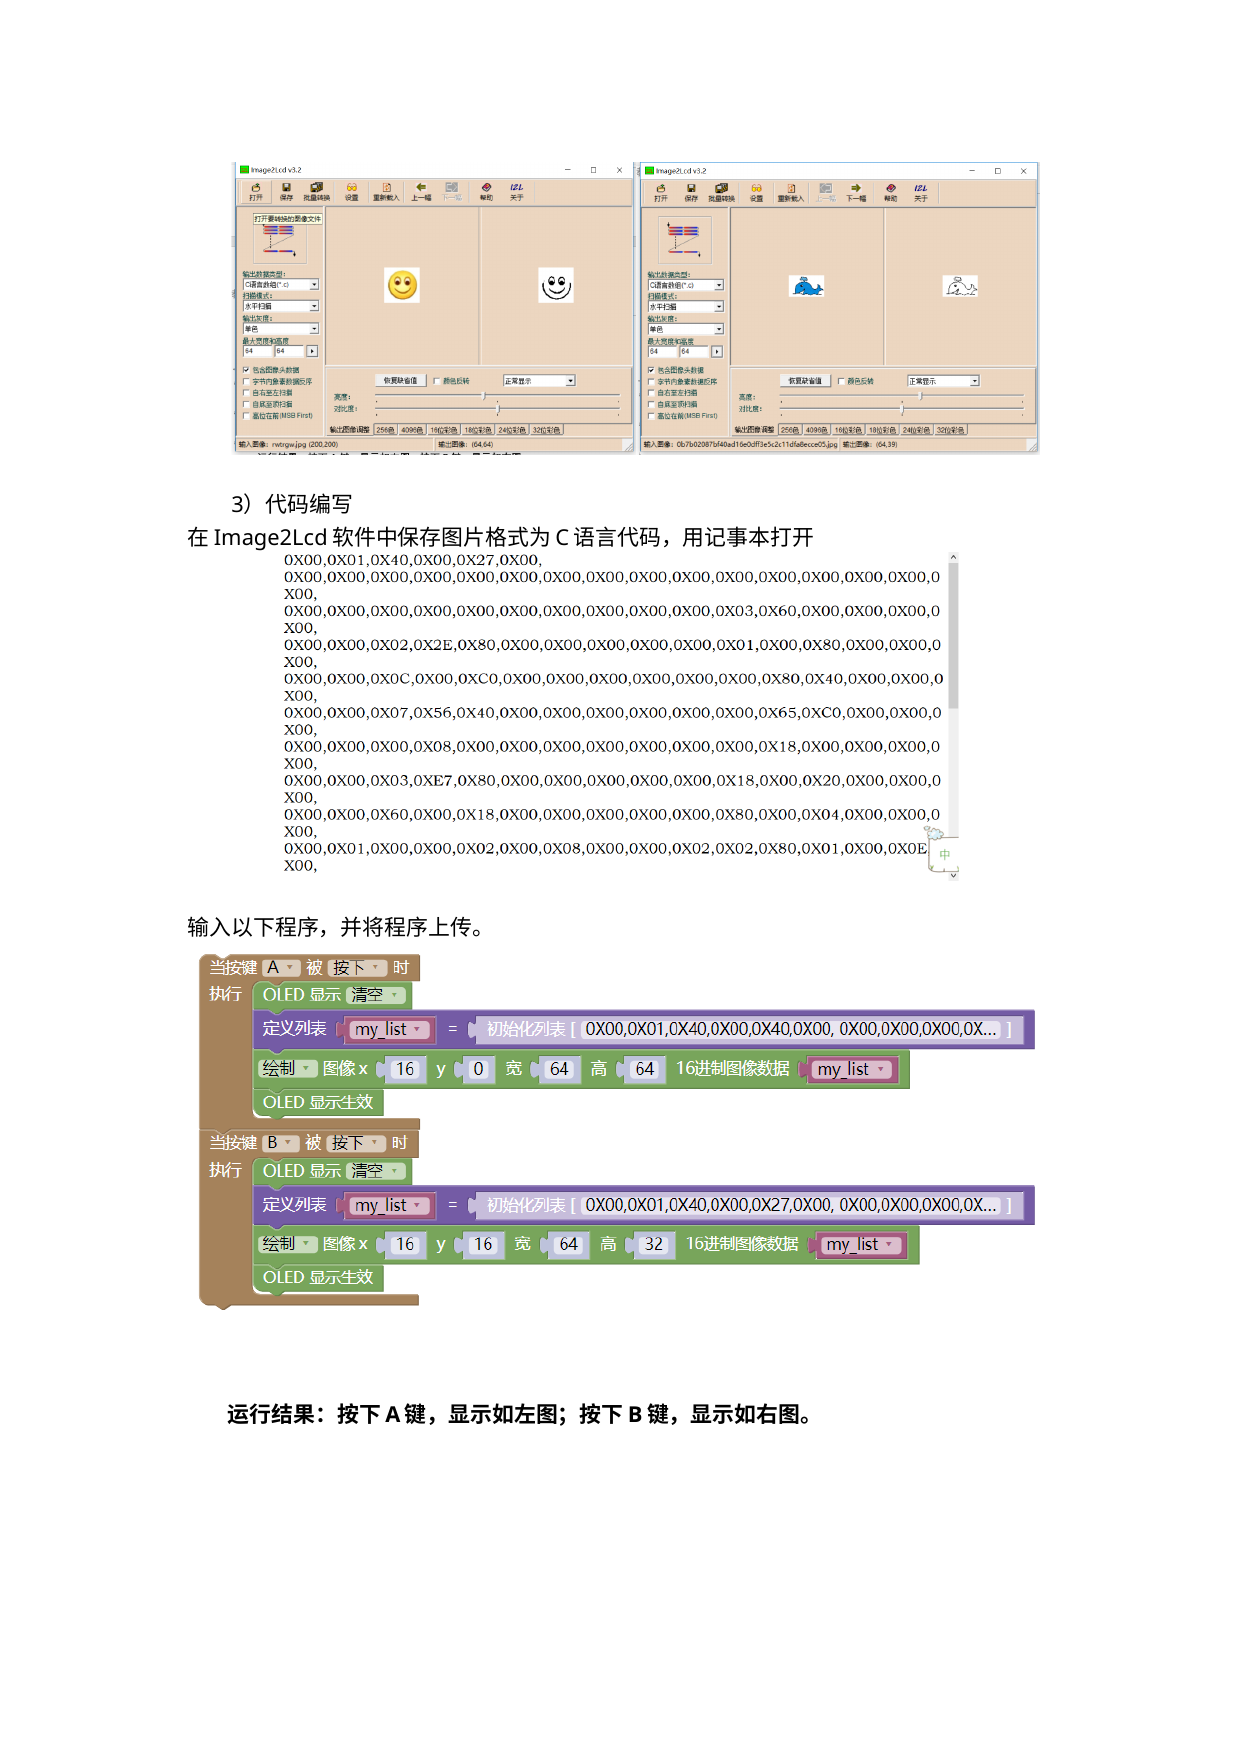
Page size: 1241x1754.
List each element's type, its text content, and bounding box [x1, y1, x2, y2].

text 输入以下程序，并将程序上传。 运行结果：按下A键，显示如左图；按下B键，显示如右图。 [187, 909, 1053, 942]
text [187, 1316, 1053, 1429]
text 3）代码编写 在Image2Lcd软件中保存图片格式为C语言代码，用记事本打开 [187, 487, 1053, 552]
picture [281, 552, 959, 881]
picture [187, 942, 1053, 1316]
picture [231, 162, 1040, 455]
